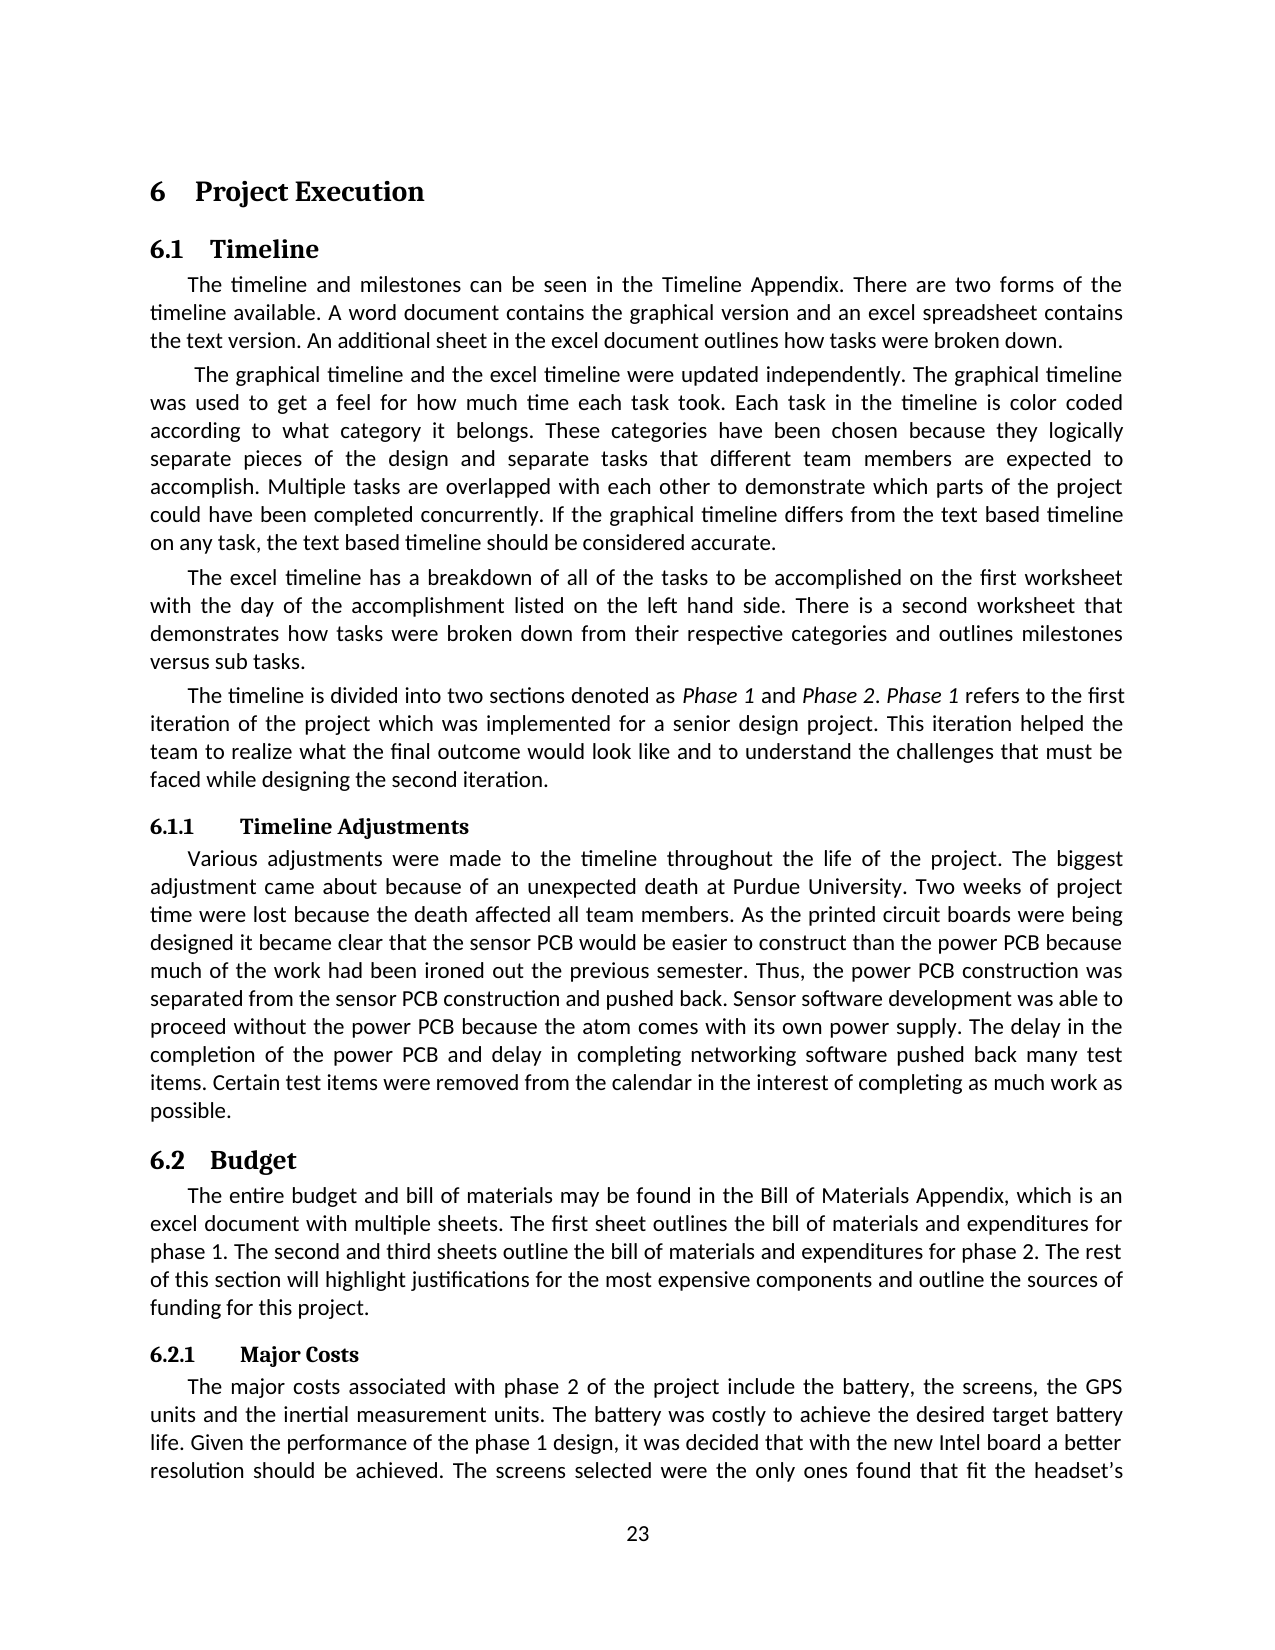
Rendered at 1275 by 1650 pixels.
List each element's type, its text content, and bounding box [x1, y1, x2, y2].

text Various adjustments were made to the timeline throughout the life of the project. The biggest adjustment came about because of an unexpected death at Purdue University. Two weeks of project time were lost because the death affected all team members. As the printed circuit boards were being designed it became clear that the sensor PCB would be easier to construct than the power PCB because much of the work had been ironed out the previous semester. Thus, the power PCB construction was separated from the sensor PCB construction and pushed back. Sensor software development was able to proceed without the power PCB because the atom comes with its own power supply. The delay in the completion of the power PCB and delay in completing networking software pushed back many test items. Certain test items were removed from the calendar in the interest of completing as much work as possible. [150, 844, 1125, 1124]
subtitle Timeline Adjustments [150, 814, 1125, 840]
subtitle Timeline [150, 234, 1125, 266]
text The entire budget and bill of materials may be found in the Bill of Materials Appendix, which is an excel document with multiple sheets. The first sheet outlines the bill of materials and expenditures for phase 1. The second and third sheets outline the bill of materials and expenditures for phase 2. The rest of this section will highlight justifications for the most expensive components and outline the sources of funding for this project. [150, 1181, 1125, 1321]
subtitle Budget [150, 1145, 1125, 1176]
subtitle Major Costs [150, 1342, 1125, 1368]
text The timeline is divided into two sections denoted as Phase 1 and Phase 2. Phase 1 refers to the first iteration of the project which was implemented for a senior design project. This iteration helped the team to realize what the final outcome would look like and to understand the challenges that must be faced while designing the second iteration. [150, 681, 1125, 793]
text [150, 1372, 1125, 1484]
text The timeline and milestones can be seen in the Timeline Appendix. There are two forms of the timeline available. A word document contains the graphical version and an excel spreadsheet contains the text version. An additional sheet in the excel document outlines how tasks were broken down. [150, 270, 1125, 354]
text The excel timeline has a breakdown of all of the tasks to be accomplished on the first worksheet with the day of the accomplishment listed on the left hand side. There is a second worksheet that demonstrates how tasks were broken down from their respective categories and outlines milestones versus sub tasks. [150, 563, 1125, 675]
text The graphical timeline and the excel timeline were updated independently. The graphical timeline was used to get a feel for how much time each task took. Each task in the timeline is color coded according to what category it belongs. These categories have been chosen because they logically separate pieces of the design and separate tasks that different team members are expected to accomplish. Multiple tasks are overlapped with each other to demonstrate which parts of the project could have been completed concurrently. If the graphical timeline differs from the text based timeline on any task, the text based timeline should be considered accurate. [150, 360, 1125, 557]
subtitle Project Execution [150, 175, 1125, 208]
